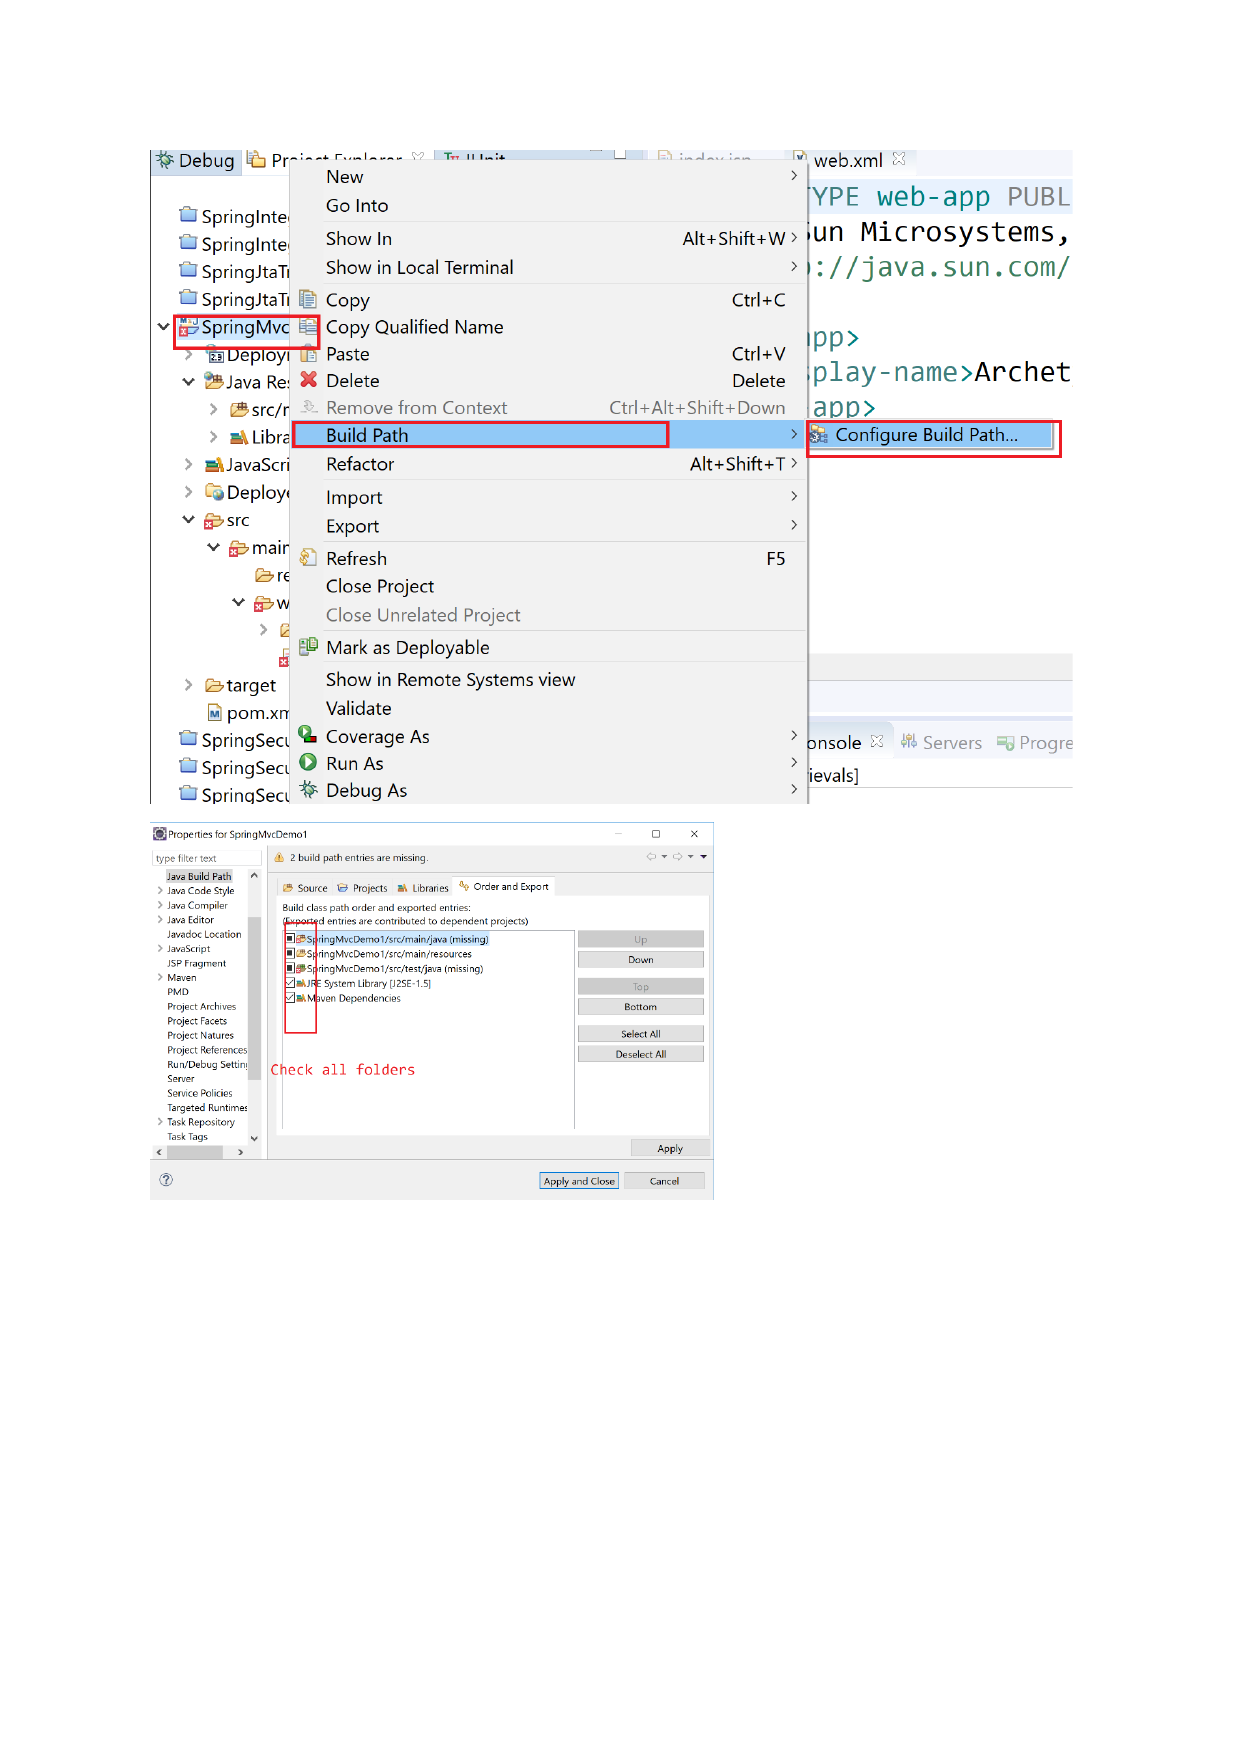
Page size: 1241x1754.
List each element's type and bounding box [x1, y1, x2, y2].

picture [150, 150, 1073, 804]
picture [150, 822, 714, 1200]
